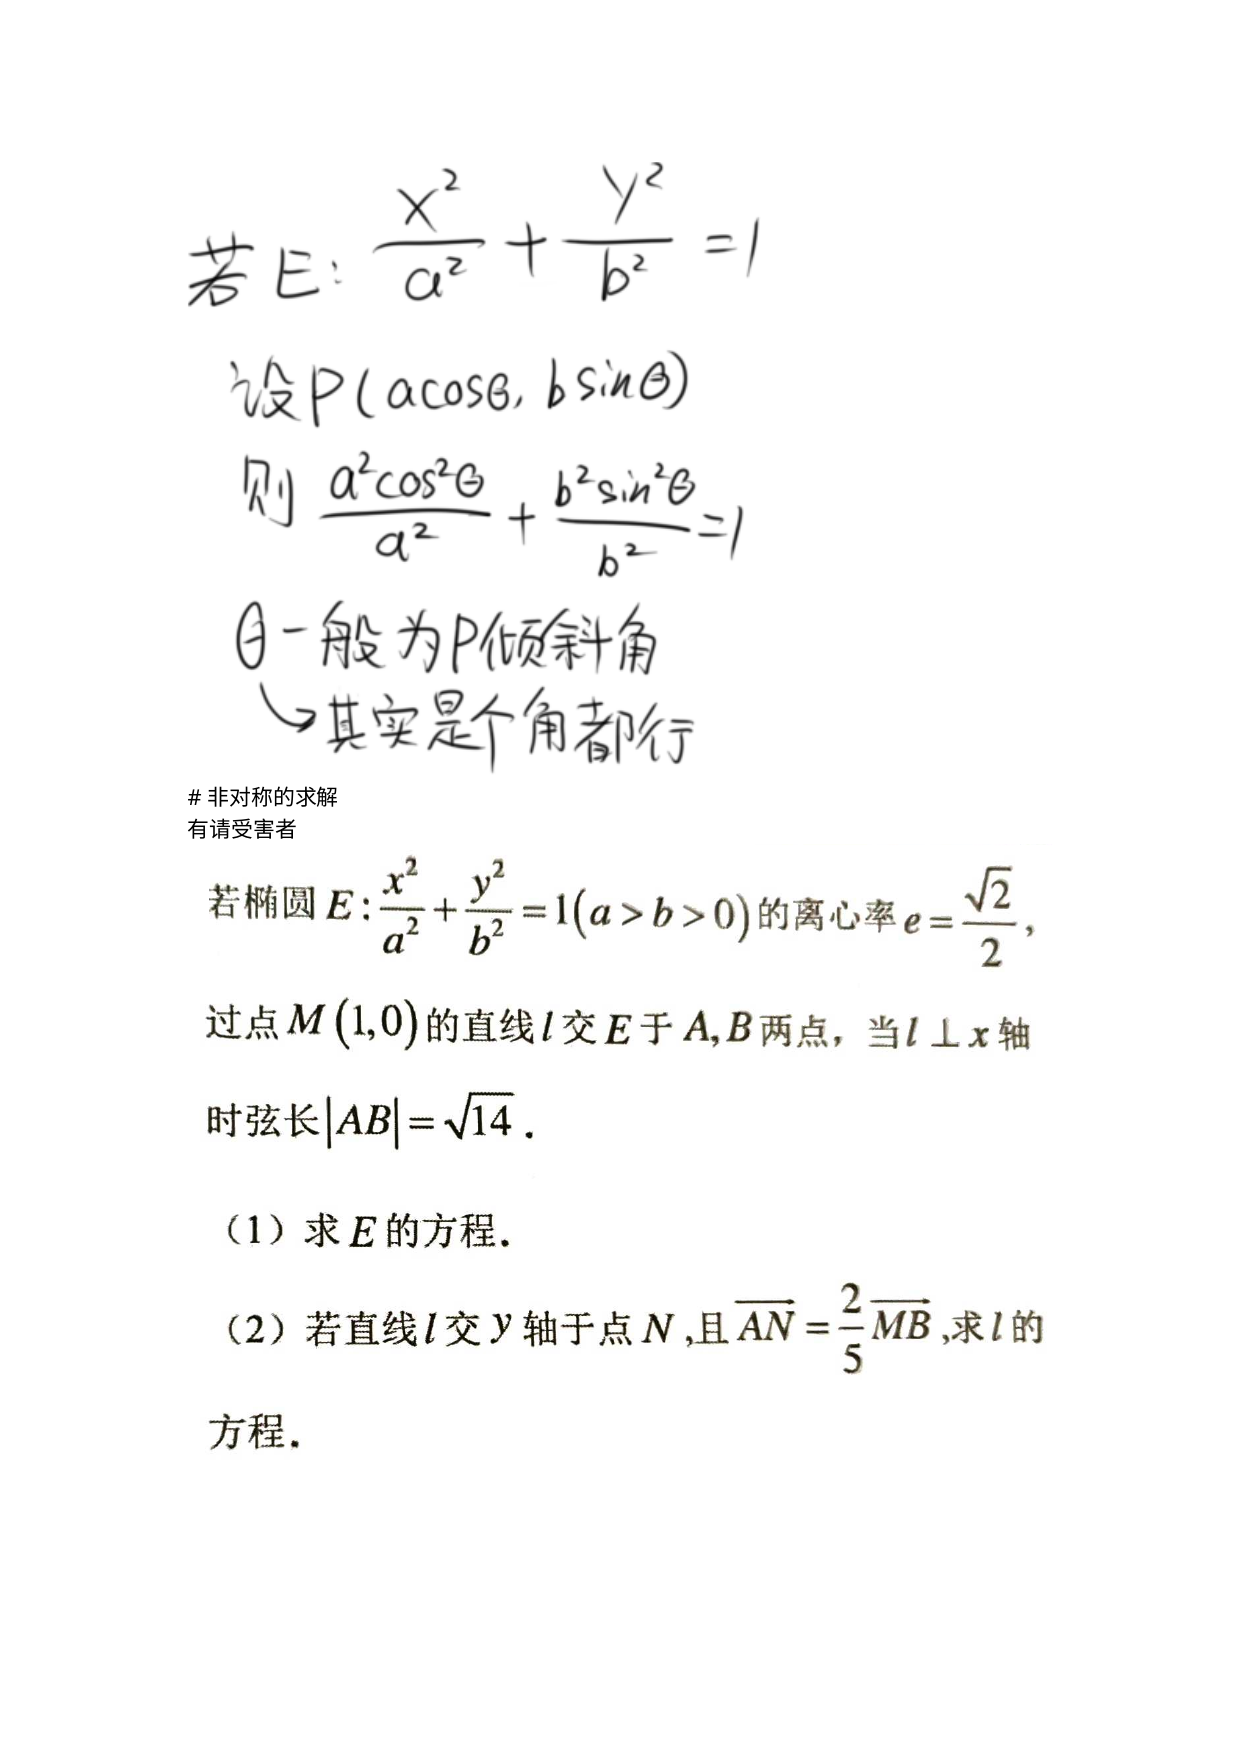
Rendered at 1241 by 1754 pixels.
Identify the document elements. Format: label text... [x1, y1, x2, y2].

picture [187, 162, 761, 775]
text # 非对称的求解 [187, 779, 1053, 812]
text 有请受害者 [187, 812, 1053, 844]
picture [187, 844, 1053, 1470]
